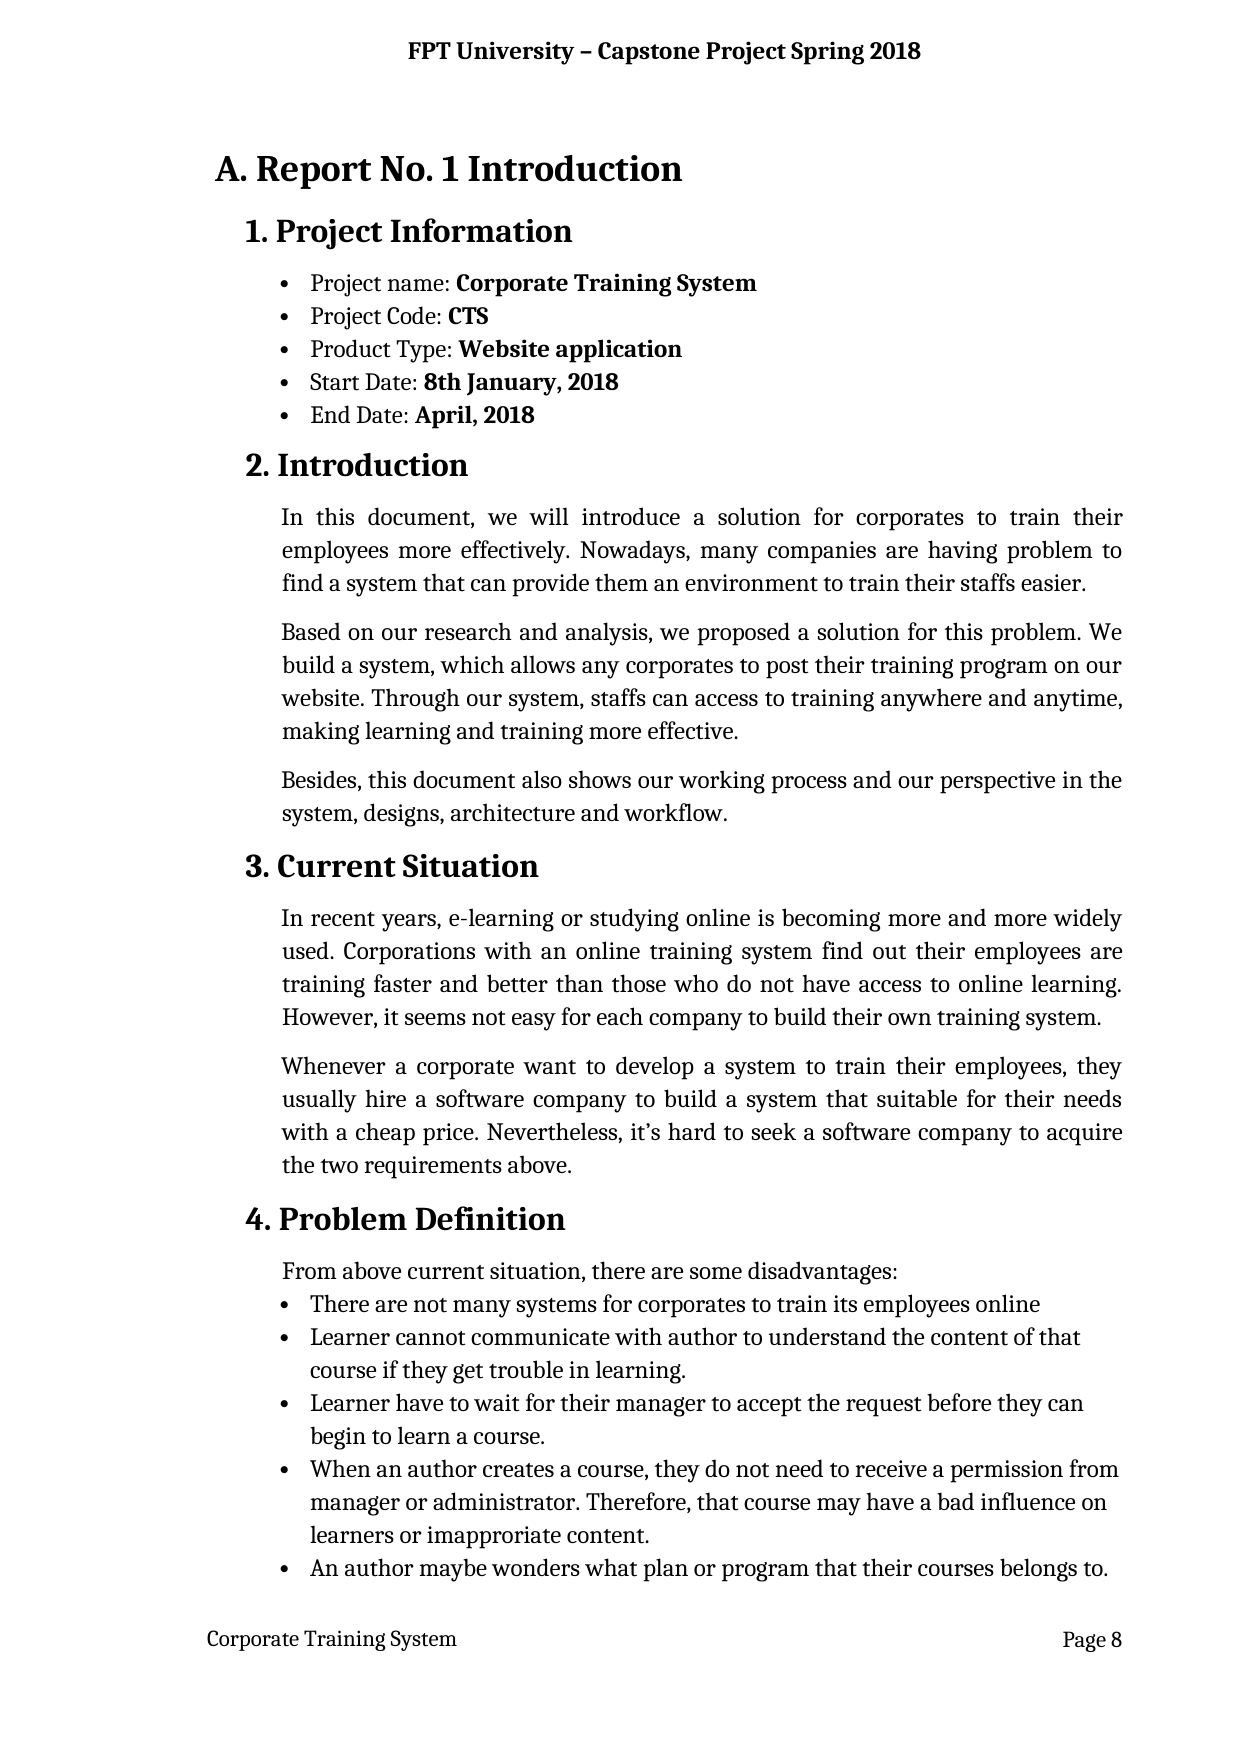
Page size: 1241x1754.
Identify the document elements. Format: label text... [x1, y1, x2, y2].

list Product Type: Website application [281, 334, 1124, 363]
subtitle 3. Current Situation [245, 848, 1124, 886]
text From above current situation, there are some disadvantages: [207, 1257, 1122, 1286]
text In recent years, e-learning or studying online is becoming more and more widely used. Corporations with an online training system find out their employees are training faster and better than those who do not have access to online learning. However, it seems not easy for each company to build their own training system. [281, 904, 1124, 1032]
text Based on our research and analysis, we proposed a solution for this problem. We build a system, which allows any corporates to post their training program on our website. Through our system, staffs can access to training anywhere and anytime, making learning and training more effective. [281, 618, 1124, 746]
list End Date: April, 2018 [281, 401, 1124, 429]
list There are not many systems for corporates to train its employees online [281, 1290, 1124, 1319]
list Project Code: CTS [281, 302, 1124, 330]
subtitle 2. Introduction [245, 446, 1124, 484]
list Learner have to wait for their manager to accept the request before they can begin to learn a course. [281, 1389, 1124, 1451]
subtitle 4. Problem Definition [245, 1200, 1124, 1239]
list When an author creates a course, they do not need to receive a permission from manager or administrator. Therefore, that course may have a bad influence on learners or imapproriate content. [281, 1455, 1124, 1550]
list An author maybe wonders what plan or program that their courses belongs to. [281, 1554, 1124, 1583]
list Learner cannot communicate with author to understand the content of that course if they get trouble in learning. [281, 1323, 1124, 1385]
subtitle 1. Project Information [245, 212, 1124, 250]
subtitle A. Report No. 1 Introduction [215, 148, 1124, 191]
text In this document, we will introduce a solution for corporates to train their employees more effectively. Nowadays, many companies are having problem to find a system that can provide them an environment to train their staffs easier. [281, 503, 1124, 597]
list Project name: Corporate Training System [281, 268, 1124, 297]
text Besides, this document also shows our working process and our perspective in the system, designs, architecture and workflow. [281, 766, 1124, 827]
text Whenever a corporate want to develop a system to train their employees, they usually hire a software company to build a system that suitable for their needs with a cheap price. Nevertheless, it’s hard to seek a software company to acquire the two requirements above. [281, 1052, 1124, 1180]
list Start Date: 8th January, 2018 [281, 368, 1124, 396]
